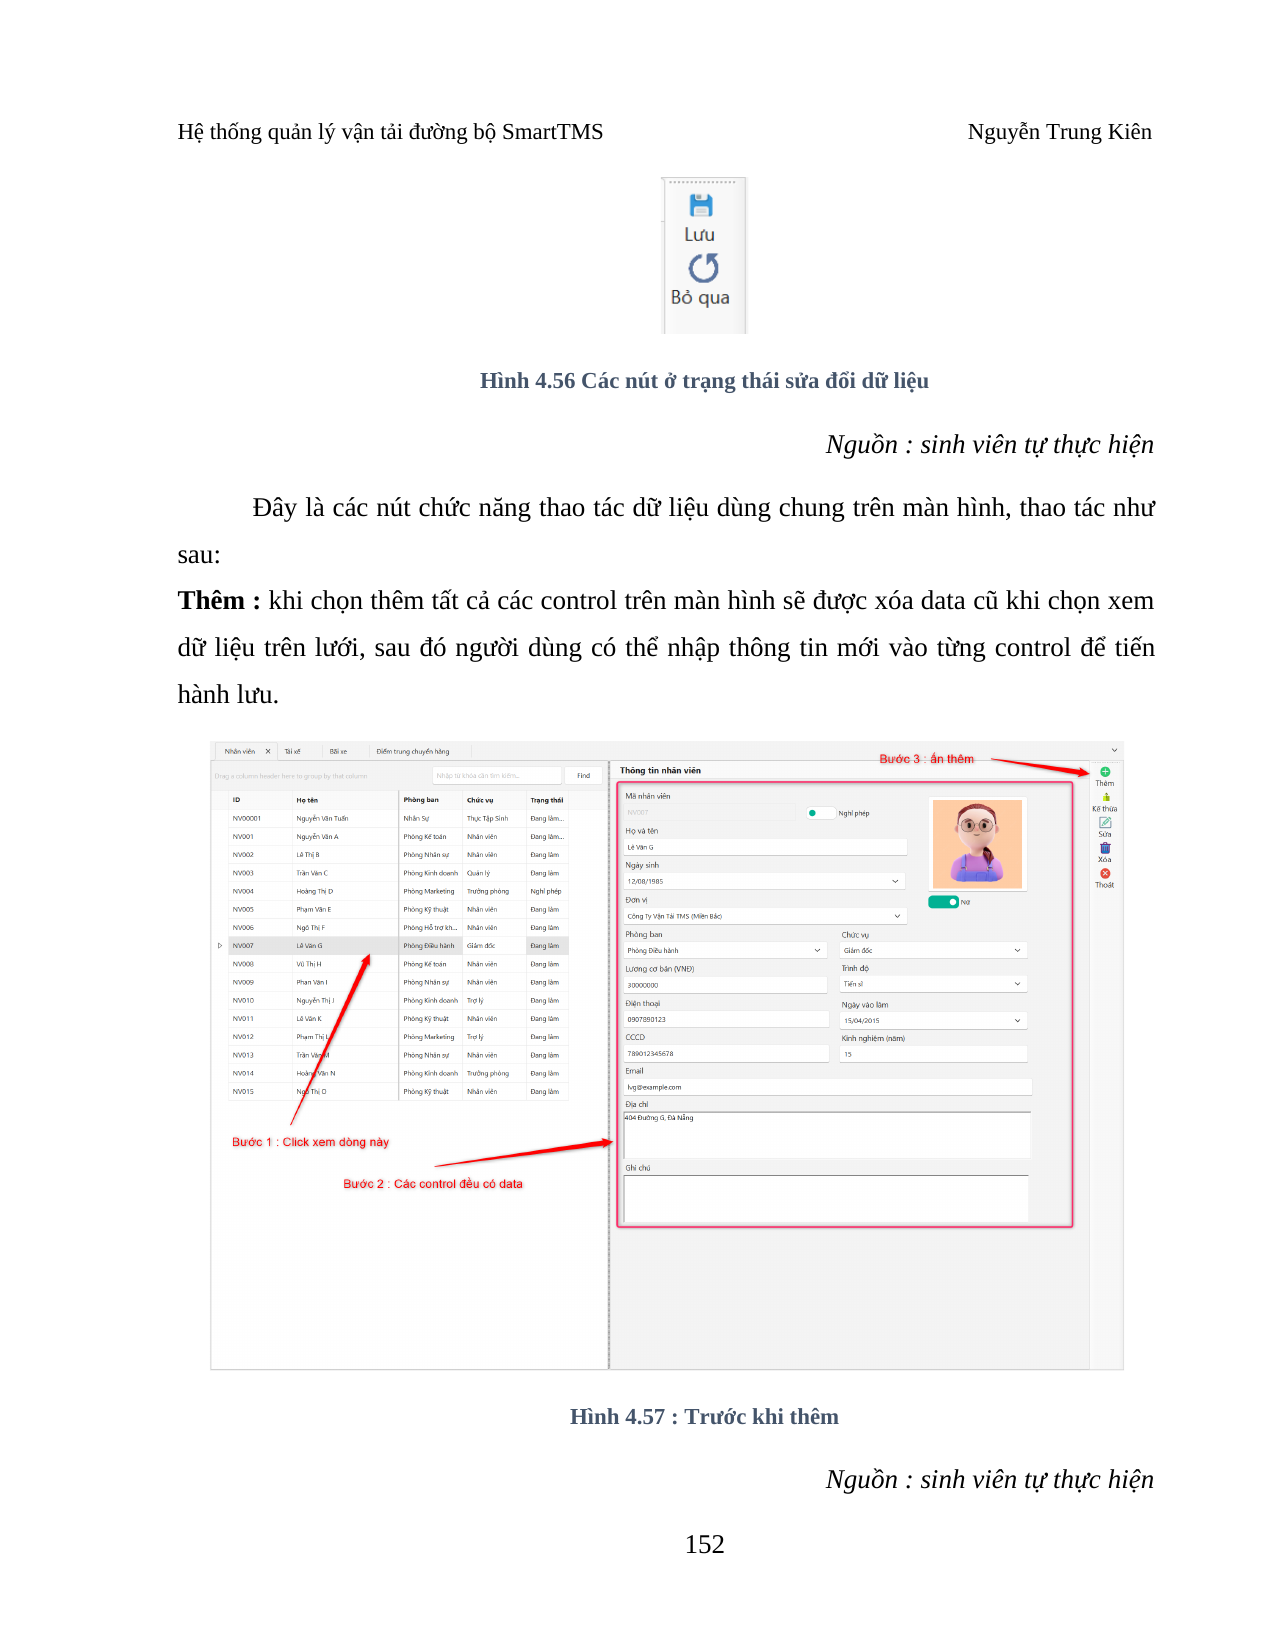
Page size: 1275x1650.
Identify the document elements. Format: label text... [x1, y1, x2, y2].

text Nguồn : sinh viên tự thực hiện [177, 1463, 1157, 1494]
text Đây là các nút chức năng thao tác dữ liệu dùng chung trên màn hình, thao tác như sau: Thêm : khi chọn thêm tất cả các control trên màn hình sẽ được xóa data cũ khi chọn xem dữ liệu trên lưới, sau đó người dùng có thể nhập thông tin mới vào từng control để tiến hành lưu. [177, 491, 1157, 709]
text Nguồn : sinh viên tự thực hiện [177, 428, 1157, 459]
picture [209, 741, 1125, 1371]
picture [660, 177, 749, 334]
